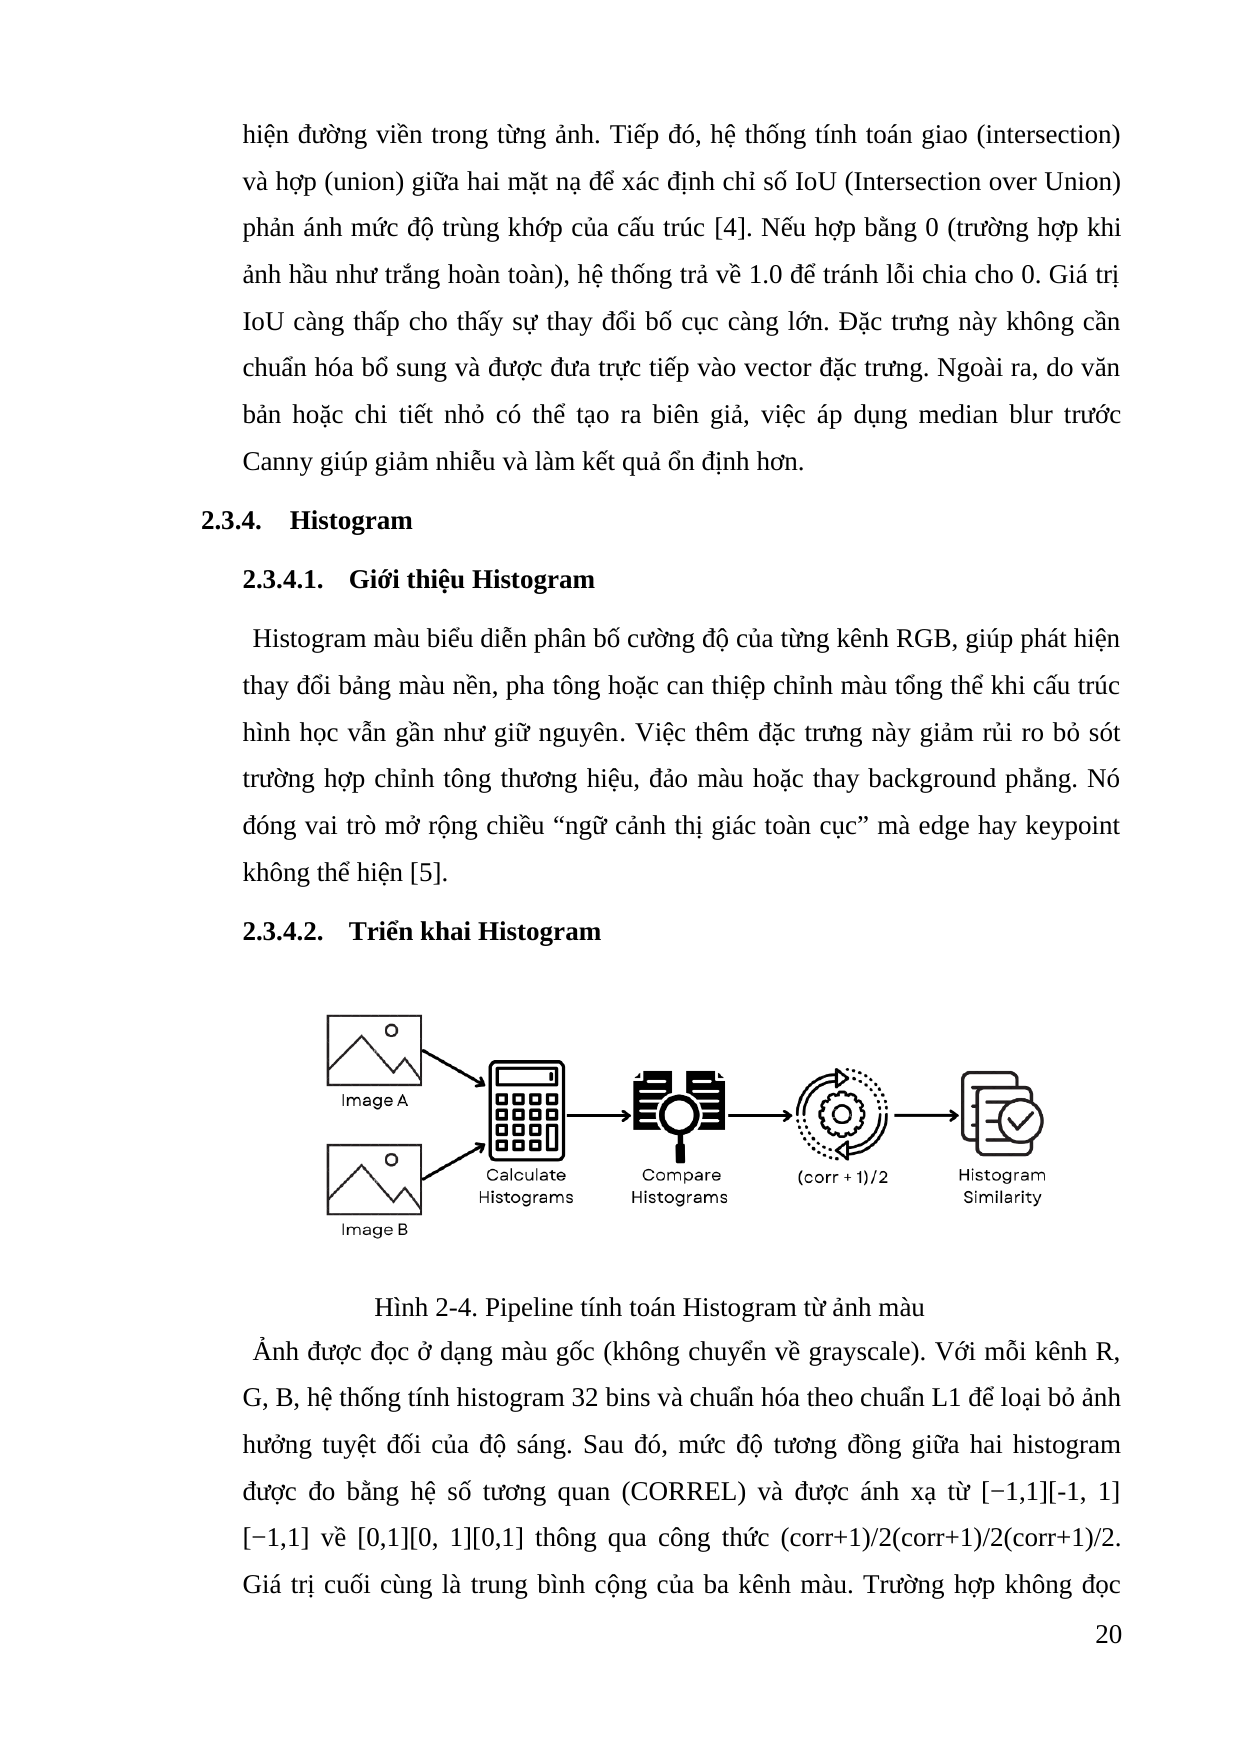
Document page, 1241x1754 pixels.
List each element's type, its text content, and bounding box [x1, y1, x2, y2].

subtitle Triển khai Histogram [242, 915, 1122, 946]
text Histogram màu biểu diễn phân bố cường độ của từng kênh RGB, giúp phát hiện thay đổi bảng màu nền, pha tông hoặc can thiệp chỉnh màu tổng thể khi cấu trúc hình học vẫn gần như giữ nguyên. Việc thêm đặc trưng này giảm rủi ro bỏ sót trường hợp chỉnh tông thương hiệu, đảo màu hoặc thay background phẳng. Nó đóng vai trò mở rộng chiều “ngữ cảnh thị giác toàn cục” mà edge hay keypoint không thể hiện [5]. [242, 622, 1122, 887]
subtitle Histogram [201, 504, 1122, 535]
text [242, 118, 1122, 476]
picture [281, 973, 1084, 1264]
subtitle Giới thiệu Histogram [242, 563, 1122, 594]
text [242, 1335, 1122, 1599]
